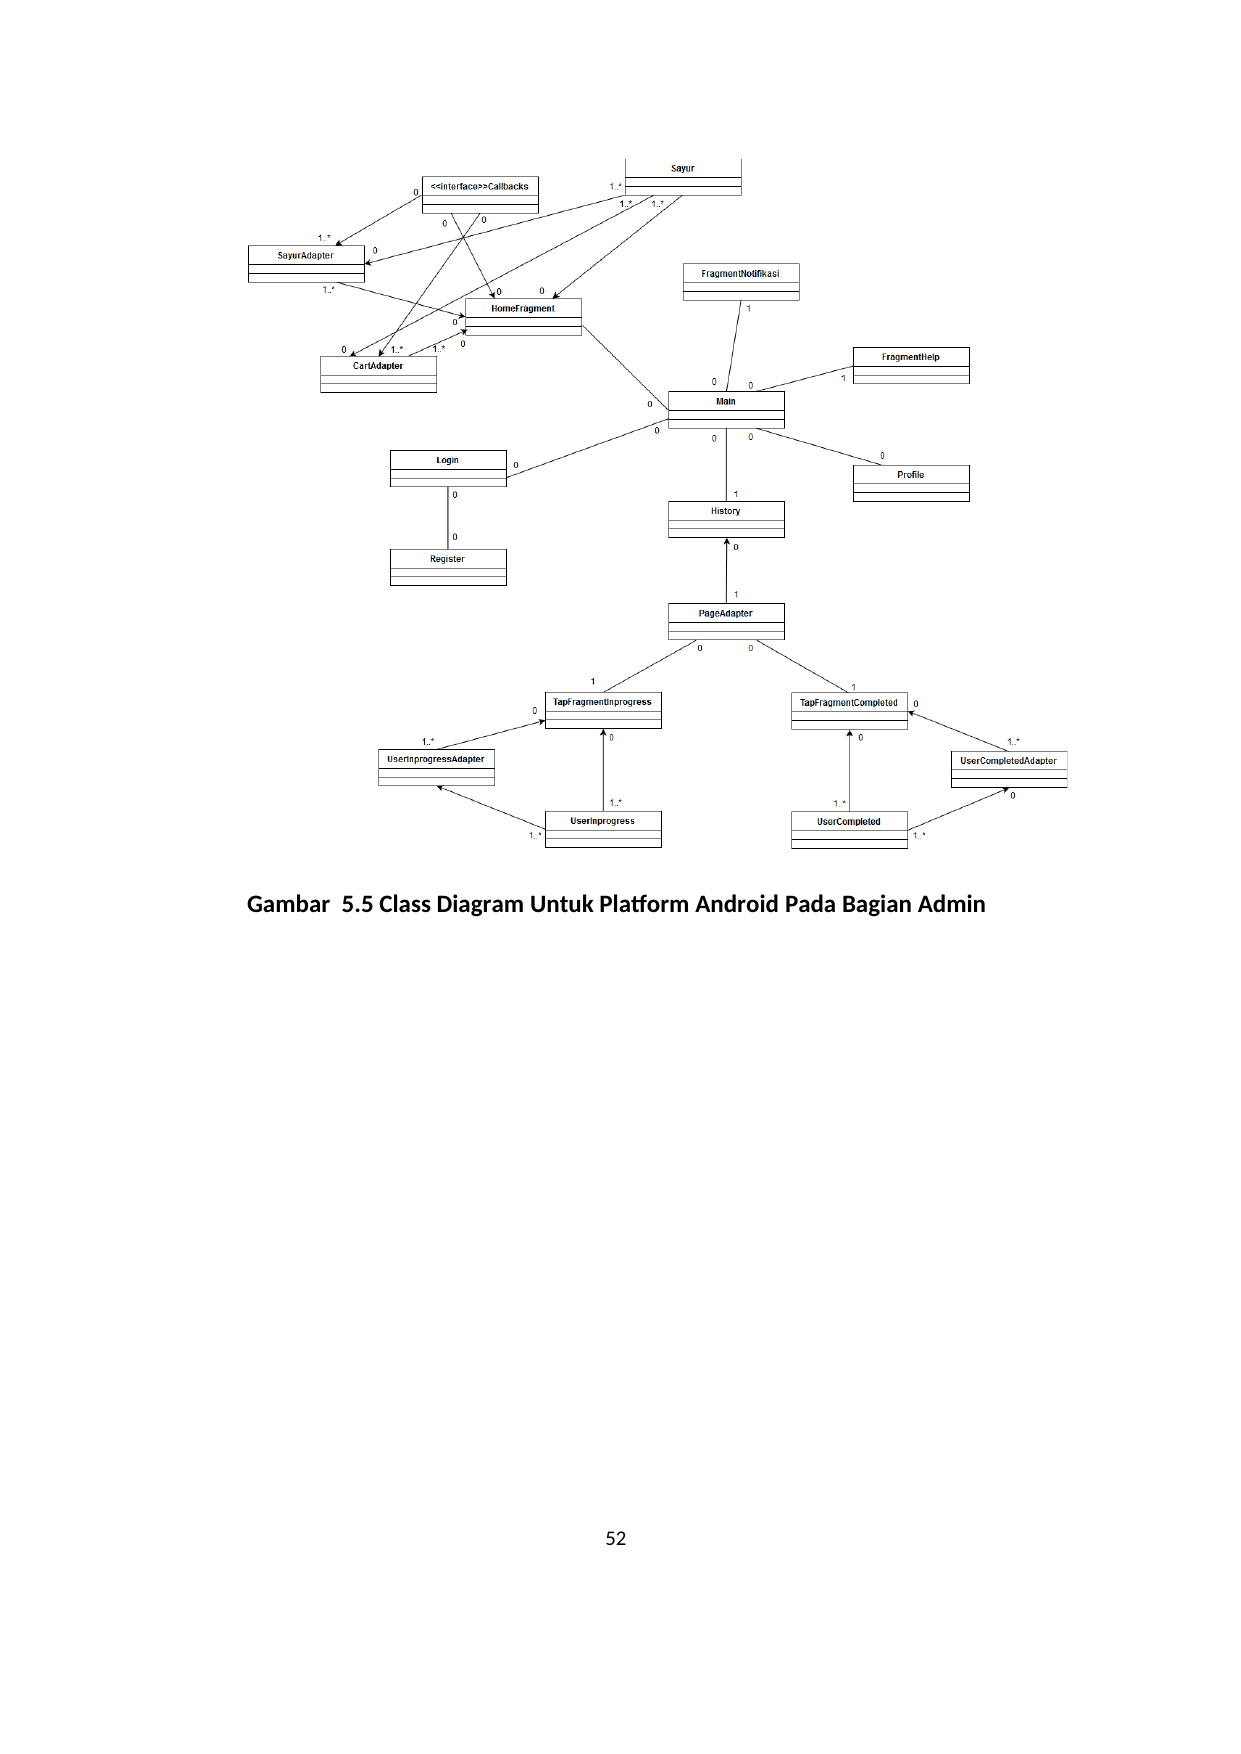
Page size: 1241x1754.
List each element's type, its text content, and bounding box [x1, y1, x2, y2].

subtitle Gambar 5.5 Class Diagram Untuk Platform Android Pada Bagian Admin [141, 889, 1092, 919]
picture [225, 159, 1068, 857]
